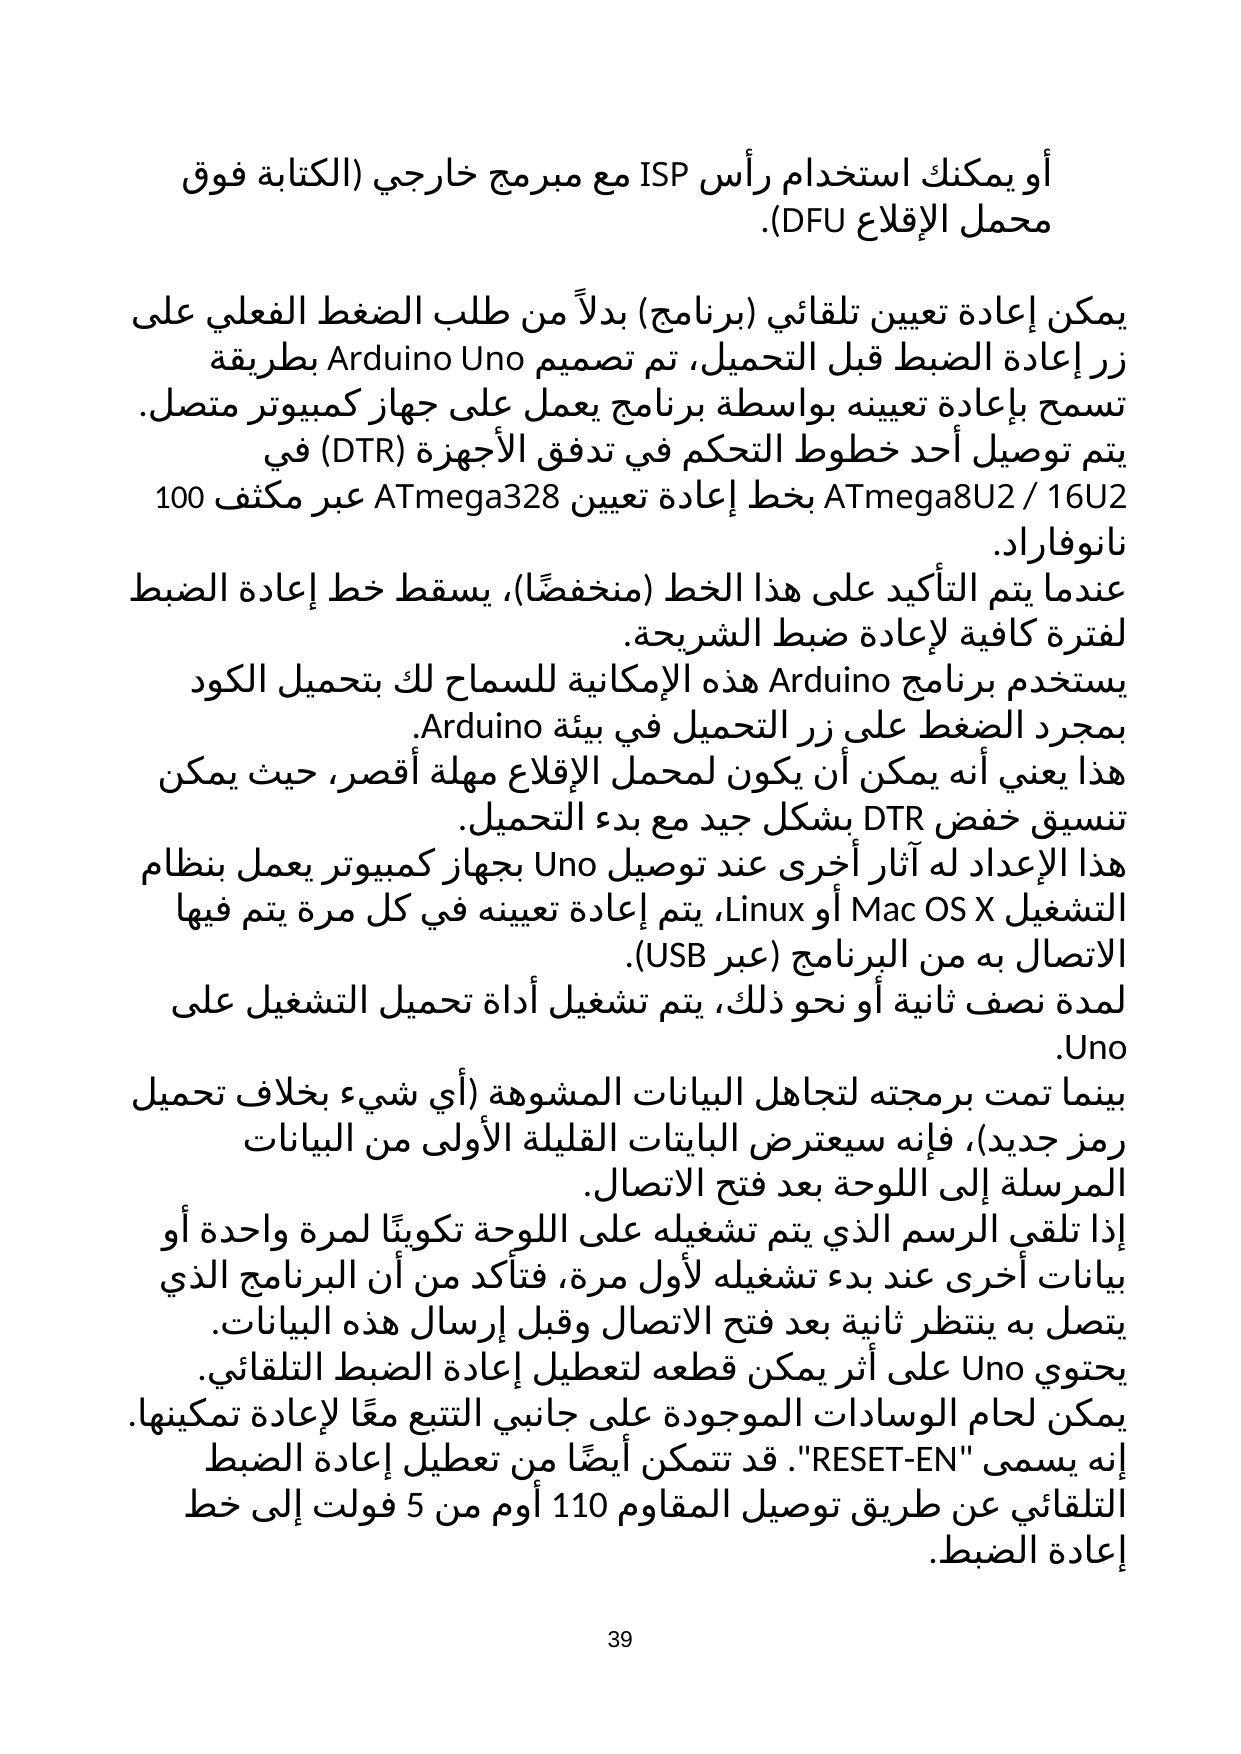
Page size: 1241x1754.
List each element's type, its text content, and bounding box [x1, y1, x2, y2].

text يحتوي Uno على أثر يمكن قطعه لتعطيل إعادة الضبط التلقائي. [112, 1344, 1128, 1389]
text بينما تمت برمجته لتجاهل البيانات المشوهة (أي شيء بخلاف تحميل رمز جديد)، فإنه سيعترض البايتات القليلة الأولى من البيانات المرسلة إلى اللوحة بعد فتح الاتصال. [112, 1069, 1128, 1206]
text يتم توصيل أحد خطوط التحكم في تدفق الأجهزة (DTR) في ATmega8U2 / 16U2 بخط إعادة تعيين ATmega328 عبر مكثف 100 نانوفاراد. [112, 426, 1128, 564]
text هذا يعني أنه يمكن أن يكون لمحمل الإقلاع مهلة أقصر، حيث يمكن تنسيق خفض DTR بشكل جيد مع بدء التحميل. [112, 748, 1128, 839]
text يمكن إعادة تعيين تلقائي (برنامج) بدلاً من طلب الضغط الفعلي على زر إعادة الضبط قبل التحميل، تم تصميم Arduino Uno بطريقة تسمح بإعادة تعيينه بواسطة برنامج يعمل على جهاز كمبيوتر متصل. [112, 288, 1128, 426]
text إنه يسمى "RESET-EN". قد تتمكن أيضًا من تعطيل إعادة الضبط التلقائي عن طريق توصيل المقاوم 110 أوم من 5 فولت إلى خط إعادة الضبط. [112, 1435, 1128, 1573]
text هذا الإعداد له آثار أخرى عند توصيل Uno بجهاز كمبيوتر يعمل بنظام التشغيل Mac OS X أو Linux، يتم إعادة تعيينه في كل مرة يتم فيها الاتصال به من البرنامج (عبر USB). [112, 839, 1128, 977]
list أو يمكنك استخدام رأس ISP مع مبرمج خارجي (الكتابة فوق محمل الإقلاع DFU). [112, 150, 1053, 242]
text لمدة نصف ثانية أو نحو ذلك، يتم تشغيل أداة تحميل التشغيل على Uno. [112, 977, 1128, 1069]
text عندما يتم التأكيد على هذا الخط (منخفضًا)، يسقط خط إعادة الضبط لفترة كافية لإعادة ضبط الشريحة. [112, 564, 1128, 656]
text يمكن لحام الوسادات الموجودة على جانبي التتبع معًا لإعادة تمكينها. [112, 1389, 1128, 1435]
text يستخدم برنامج Arduino هذه الإمكانية للسماح لك بتحميل الكود بمجرد الضغط على زر التحميل في بيئة Arduino. [112, 656, 1128, 748]
text إذا تلقى الرسم الذي يتم تشغيله على اللوحة تكوينًا لمرة واحدة أو بيانات أخرى عند بدء تشغيله لأول مرة، فتأكد من أن البرنامج الذي يتصل به ينتظر ثانية بعد فتح الاتصال وقبل إرسال هذه البيانات. [112, 1206, 1128, 1344]
